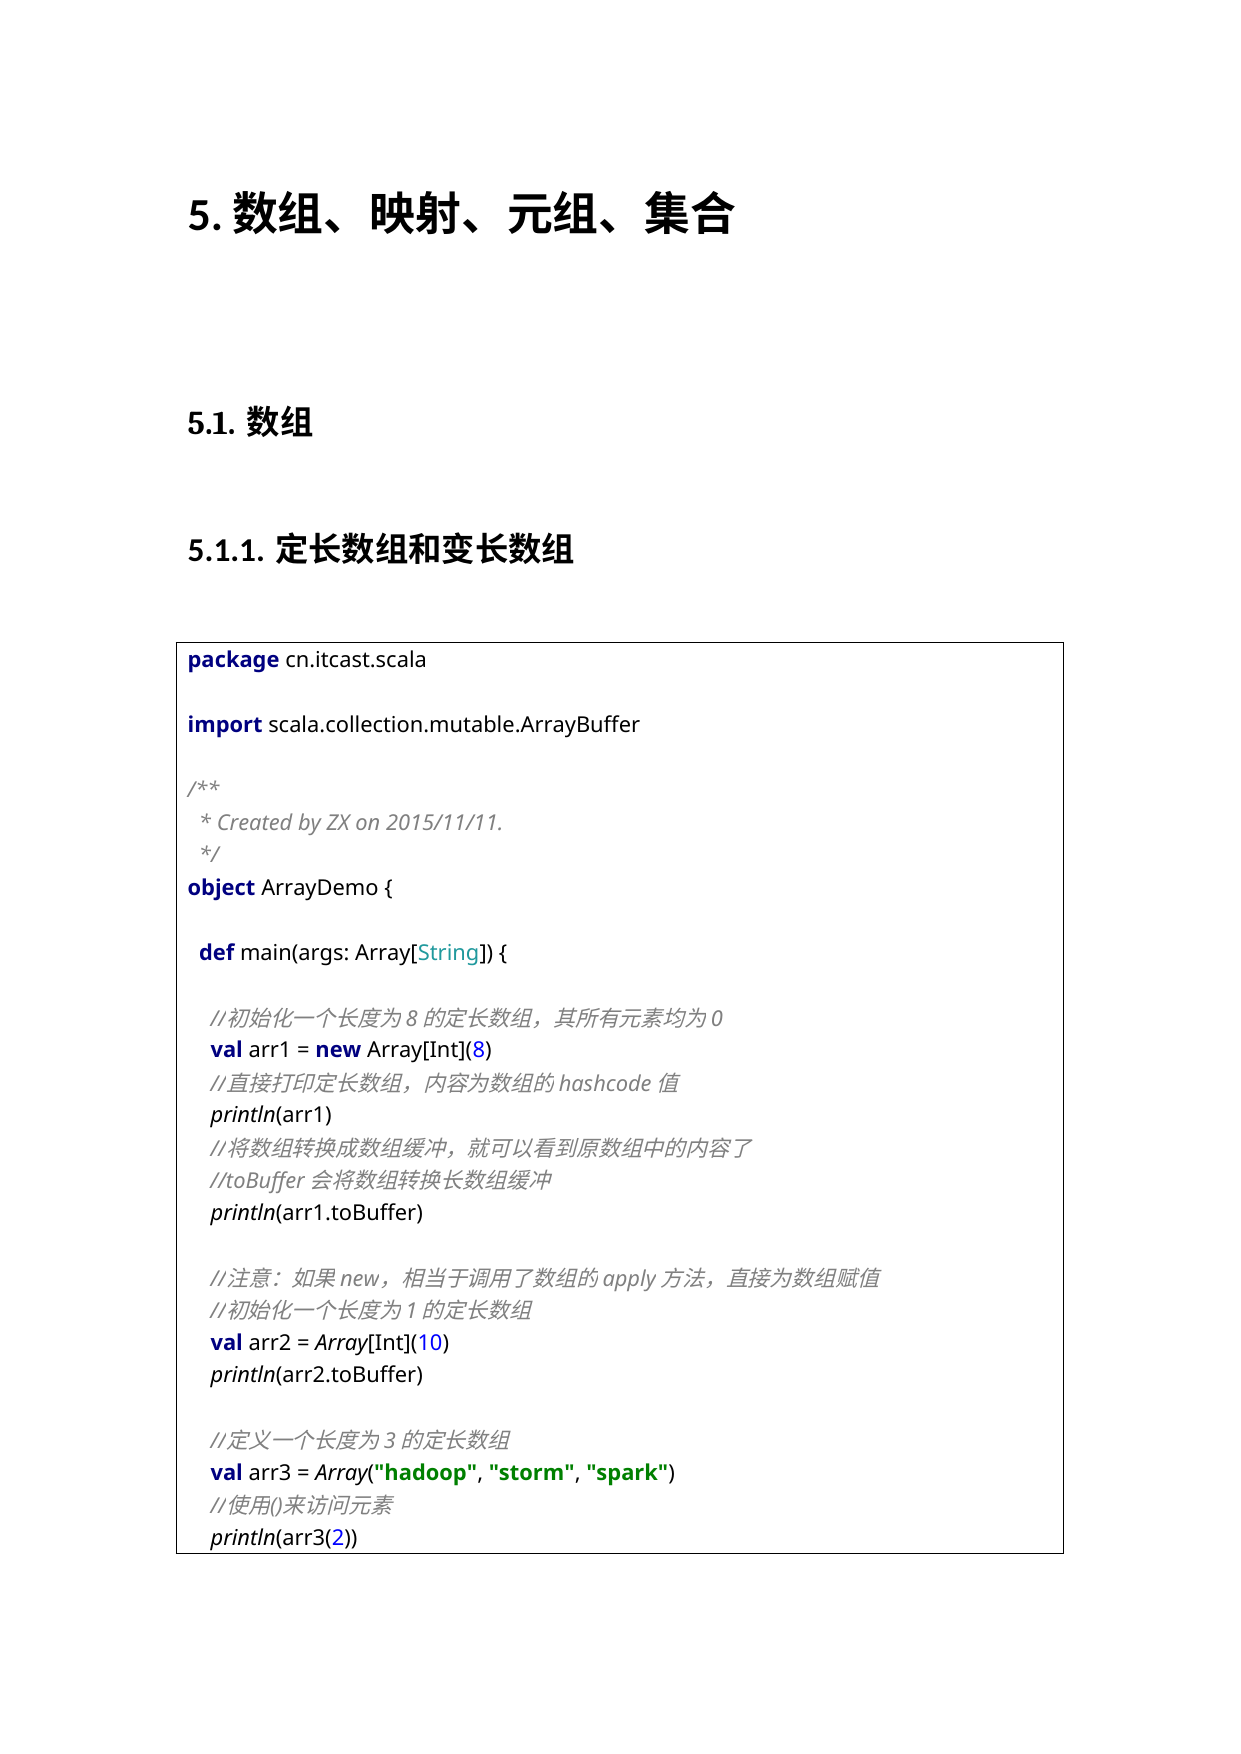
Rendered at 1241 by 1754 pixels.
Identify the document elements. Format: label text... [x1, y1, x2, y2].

subtitle 数组 [187, 387, 1053, 452]
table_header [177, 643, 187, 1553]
subtitle 数组、映射、元组、集合 [187, 162, 1053, 259]
subtitle 定长数组和变长数组 [187, 514, 1053, 579]
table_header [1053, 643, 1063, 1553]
